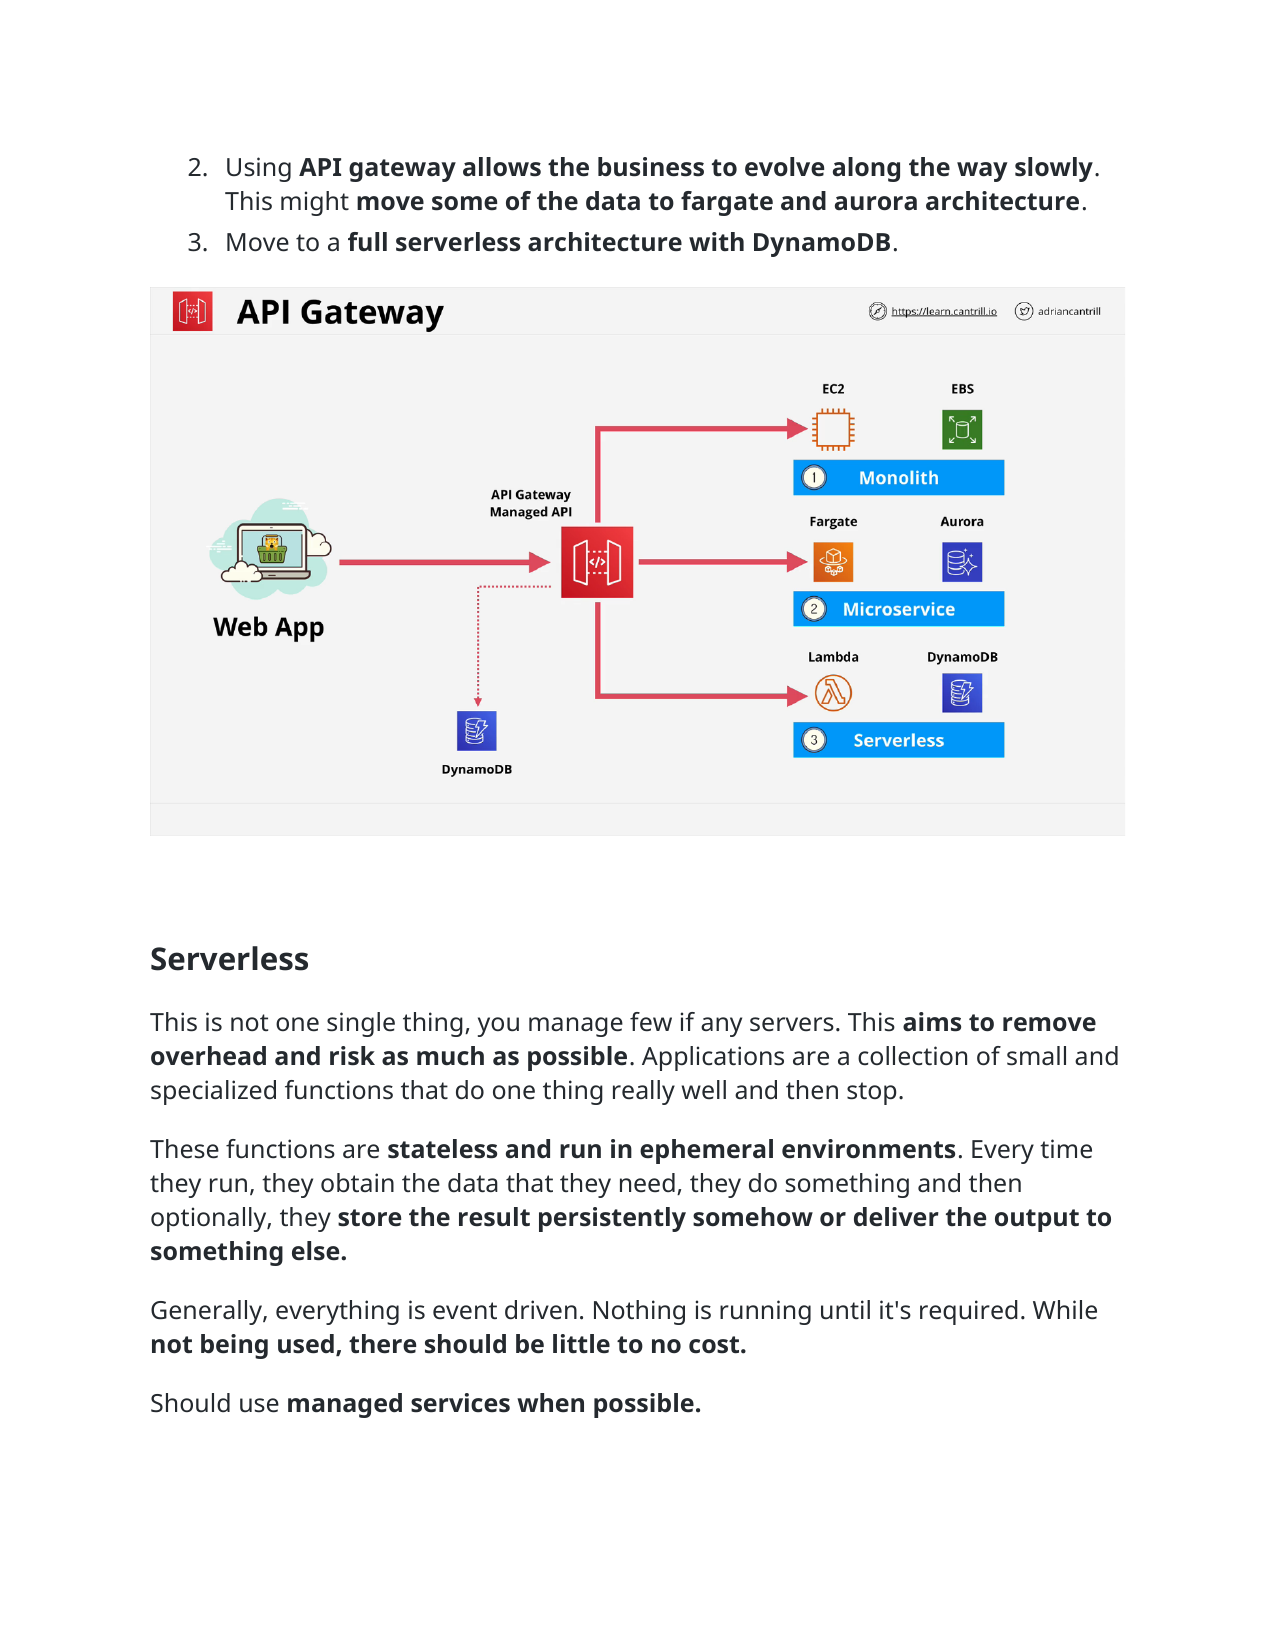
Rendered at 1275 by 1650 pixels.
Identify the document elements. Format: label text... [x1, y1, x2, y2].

text This is not one single thing, you manage few if any servers. This aims to remove overhead and risk as much as possible. Applications are a collection of small and specialized functions that do one thing really well and then stop. [150, 1004, 1125, 1106]
list Using API gateway allows the business to evolve along the way slowly. This might move some of the data to fargate and aurora architecture. [187, 150, 1125, 218]
text Generally, everything is event driven. Nothing is running until it's required. While not being used, there should be little to no cost. [150, 1293, 1125, 1361]
list Move to a full serverless architecture with DynamoDB. [187, 224, 1125, 258]
text Should use managed services when possible. [150, 1386, 1125, 1420]
picture [150, 287, 1125, 836]
text Serverless [150, 937, 1125, 979]
text These functions are stateless and run in ephemeral environments. Every time they run, they obtain the data that they need, they do something and then optionally, they store the result persistently somehow or deliver the output to something else. [150, 1131, 1125, 1268]
